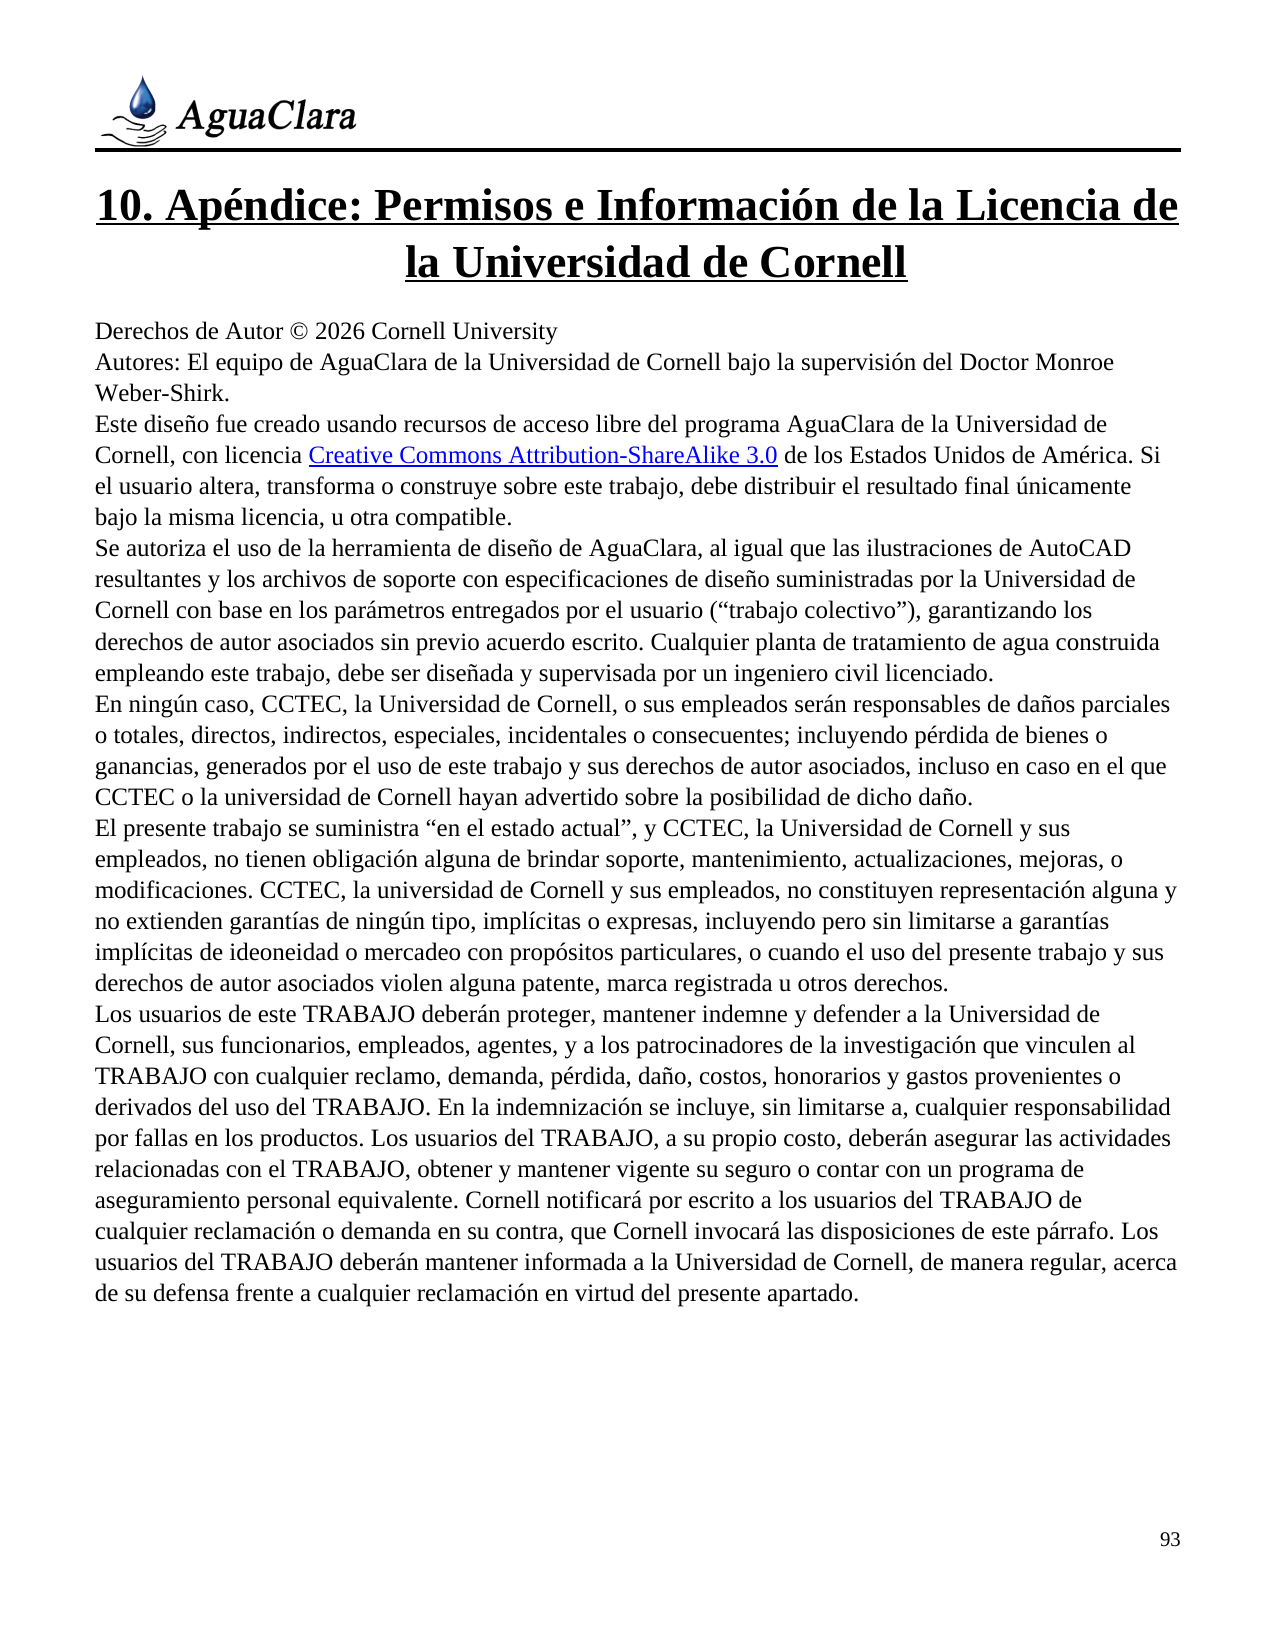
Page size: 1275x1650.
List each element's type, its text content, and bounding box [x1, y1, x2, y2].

text Autores: El equipo de AguaClara de la Universidad de Cornell bajo la supervisión del Doctor Monroe Weber-Shirk. [94, 347, 1181, 407]
picture [94, 75, 373, 148]
text Los usuarios de este TRABAJO deberán proteger, mantener indemne y defender a la Universidad de Cornell, sus funcionarios, empleados, agentes, y a los patrocinadores de la investigación que vinculen al TRABAJO con cualquier reclamo, demanda, pérdida, daño, costos, honorarios y gastos provenientes o derivados del uso del TRABAJO. En la indemnización se incluye, sin limitarse a, cualquier responsabilidad por fallas en los productos. Los usuarios del TRABAJO, a su propio costo, deberán asegurar las actividades relacionadas con el TRABAJO, obtener y mantener vigente su seguro o contar con un programa de aseguramiento personal equivalente. Cornell notificará por escrito a los usuarios del TRABAJO de cualquier reclamación o demanda en su contra, que Cornell invocará las disposiciones de este párrafo. Los usuarios del TRABAJO deberán mantener informada a la Universidad de Cornell, de manera regular, acerca de su defensa frente a cualquier reclamación en virtud del presente apartado. [94, 999, 1181, 1307]
text Se autoriza el uso de la herramienta de diseño de AguaClara, al igual que las ilustraciones de AutoCAD resultantes y los archivos de soporte con especificaciones de diseño suministradas por la Universidad de Cornell con base en los parámetros entregados por el usuario (“trabajo colectivo”), garantizando los derechos de autor asociados sin previo acuerdo escrito. Cualquier planta de tratamiento de agua construida empleando este trabajo, debe ser diseñada y supervisada por un ingeniero civil licenciado. [94, 533, 1181, 686]
text Este diseño fue creado usando recursos de acceso libre del programa AguaClara de la Universidad de Cornell, con licencia Creative Commons Attribution-ShareAlike 3.0 de los Estados Unidos de América. Si el usuario altera, transforma o construye sobre este trabajo, debe distribuir el resultado final únicamente bajo la misma licencia, u otra compatible. [94, 409, 1181, 531]
subtitle . Apéndice: Permisos e Información de la Licencia de la Universidad de Cornell [94, 177, 1181, 287]
text En ningún caso, CCTEC, la Universidad de Cornell, o sus empleados serán responsables de daños parciales o totales, directos, indirectos, especiales, incidentales o consecuentes; incluyendo pérdida de bienes o ganancias, generados por el uso de este trabajo y sus derechos de autor asociados, incluso en caso en el que CCTEC o la universidad de Cornell hayan advertido sobre la posibilidad de dicho daño. [94, 689, 1181, 811]
text El presente trabajo se suministra “en el estado actual”, y CCTEC, la Universidad de Cornell y sus empleados, no tienen obligación alguna de brindar soporte, mantenimiento, actualizaciones, mejoras, o modificaciones. CCTEC, la universidad de Cornell y sus empleados, no constituyen representación alguna y no extienden garantías de ningún tipo, implícitas o expresas, incluyendo pero sin limitarse a garantías implícitas de ideoneidad o mercadeo con propósitos particulares, o cuando el uso del presente trabajo y sus derechos de autor asociados violen alguna patente, marca registrada u otros derechos. [94, 813, 1181, 997]
text Derechos de Autor © 2018 Cornell University [94, 316, 1181, 345]
